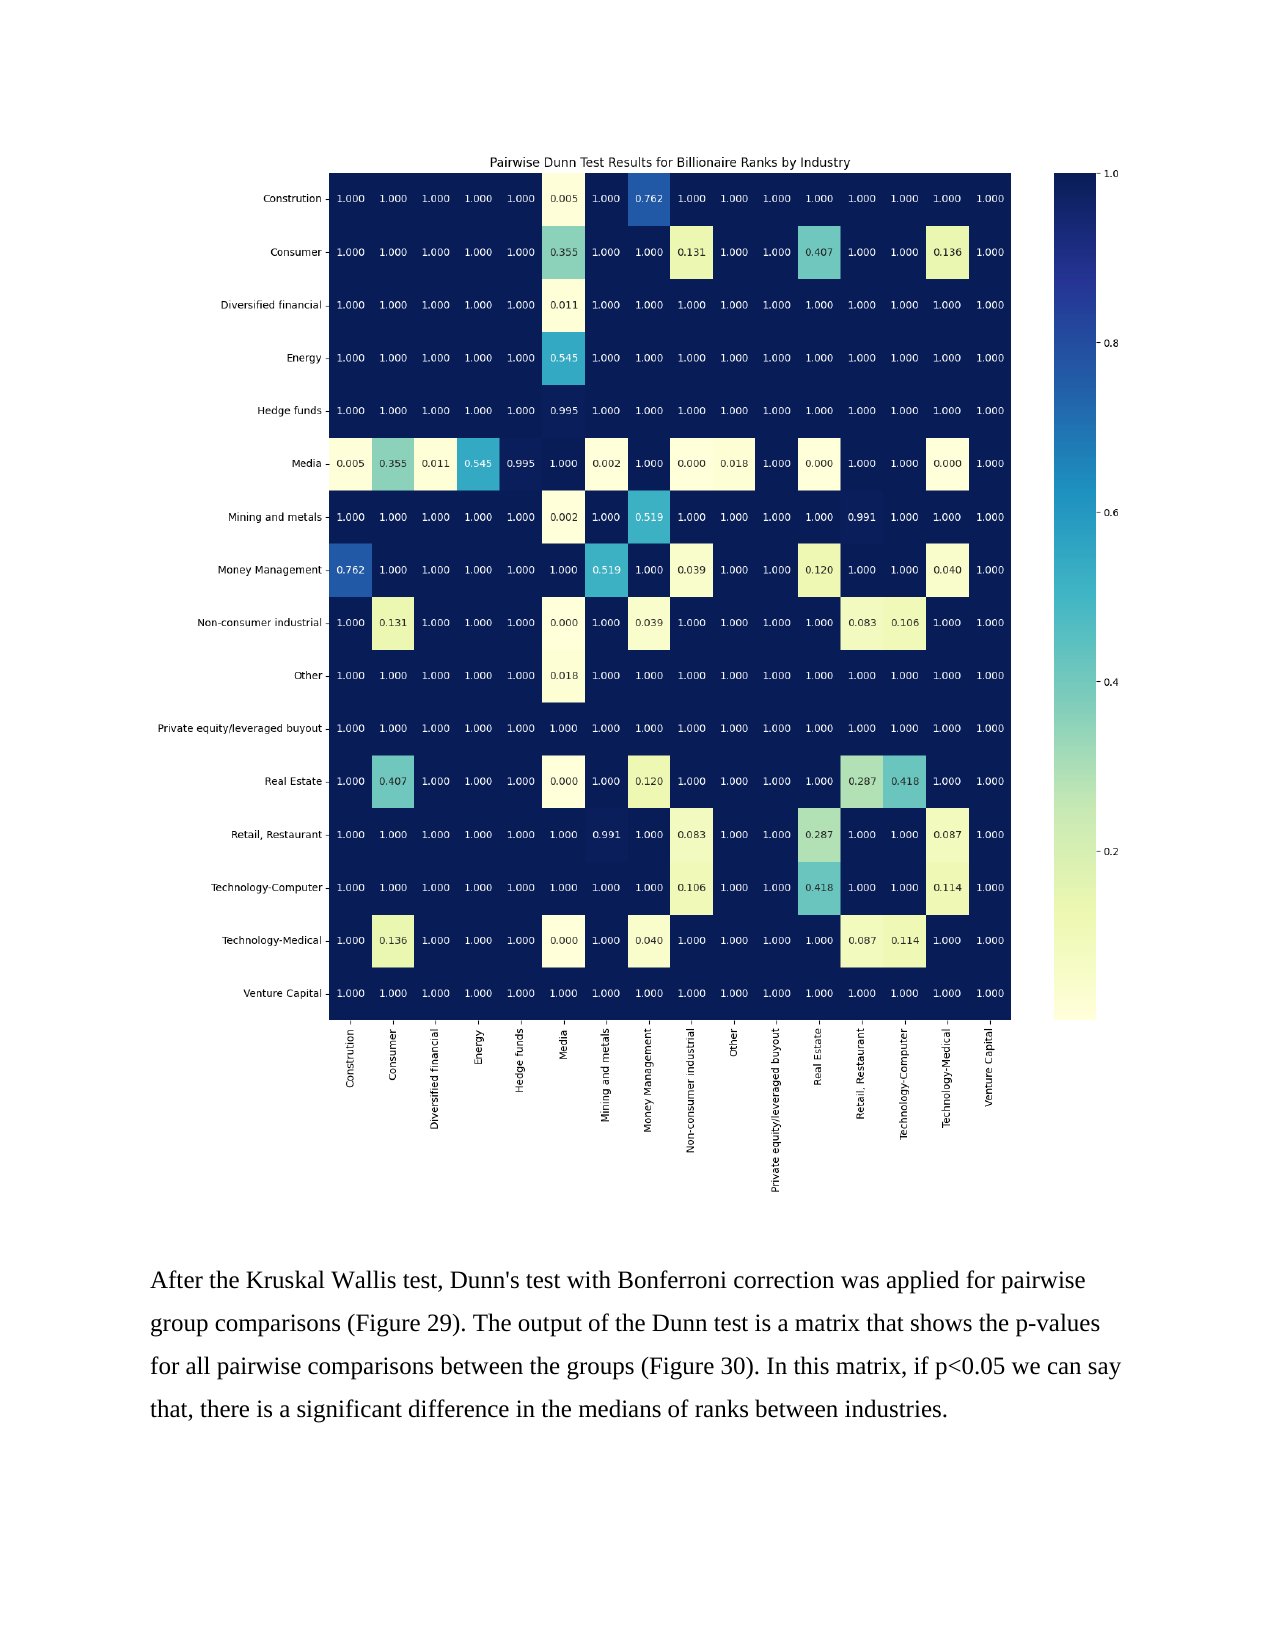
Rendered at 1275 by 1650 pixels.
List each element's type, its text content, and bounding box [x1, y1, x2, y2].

text After the Kruskal Wallis test, Dunn's test with Bonferroni correction was applied for pairwise group comparisons (Figure 29). The output of the Dunn test is a matrix that shows the p-values for all pairwise comparisons between the groups (Figure 30). In this matrix, if p<0.05 we can say that, there is a significant difference in the medians of ranks between industries. [150, 1265, 1125, 1423]
picture [150, 150, 1125, 1199]
